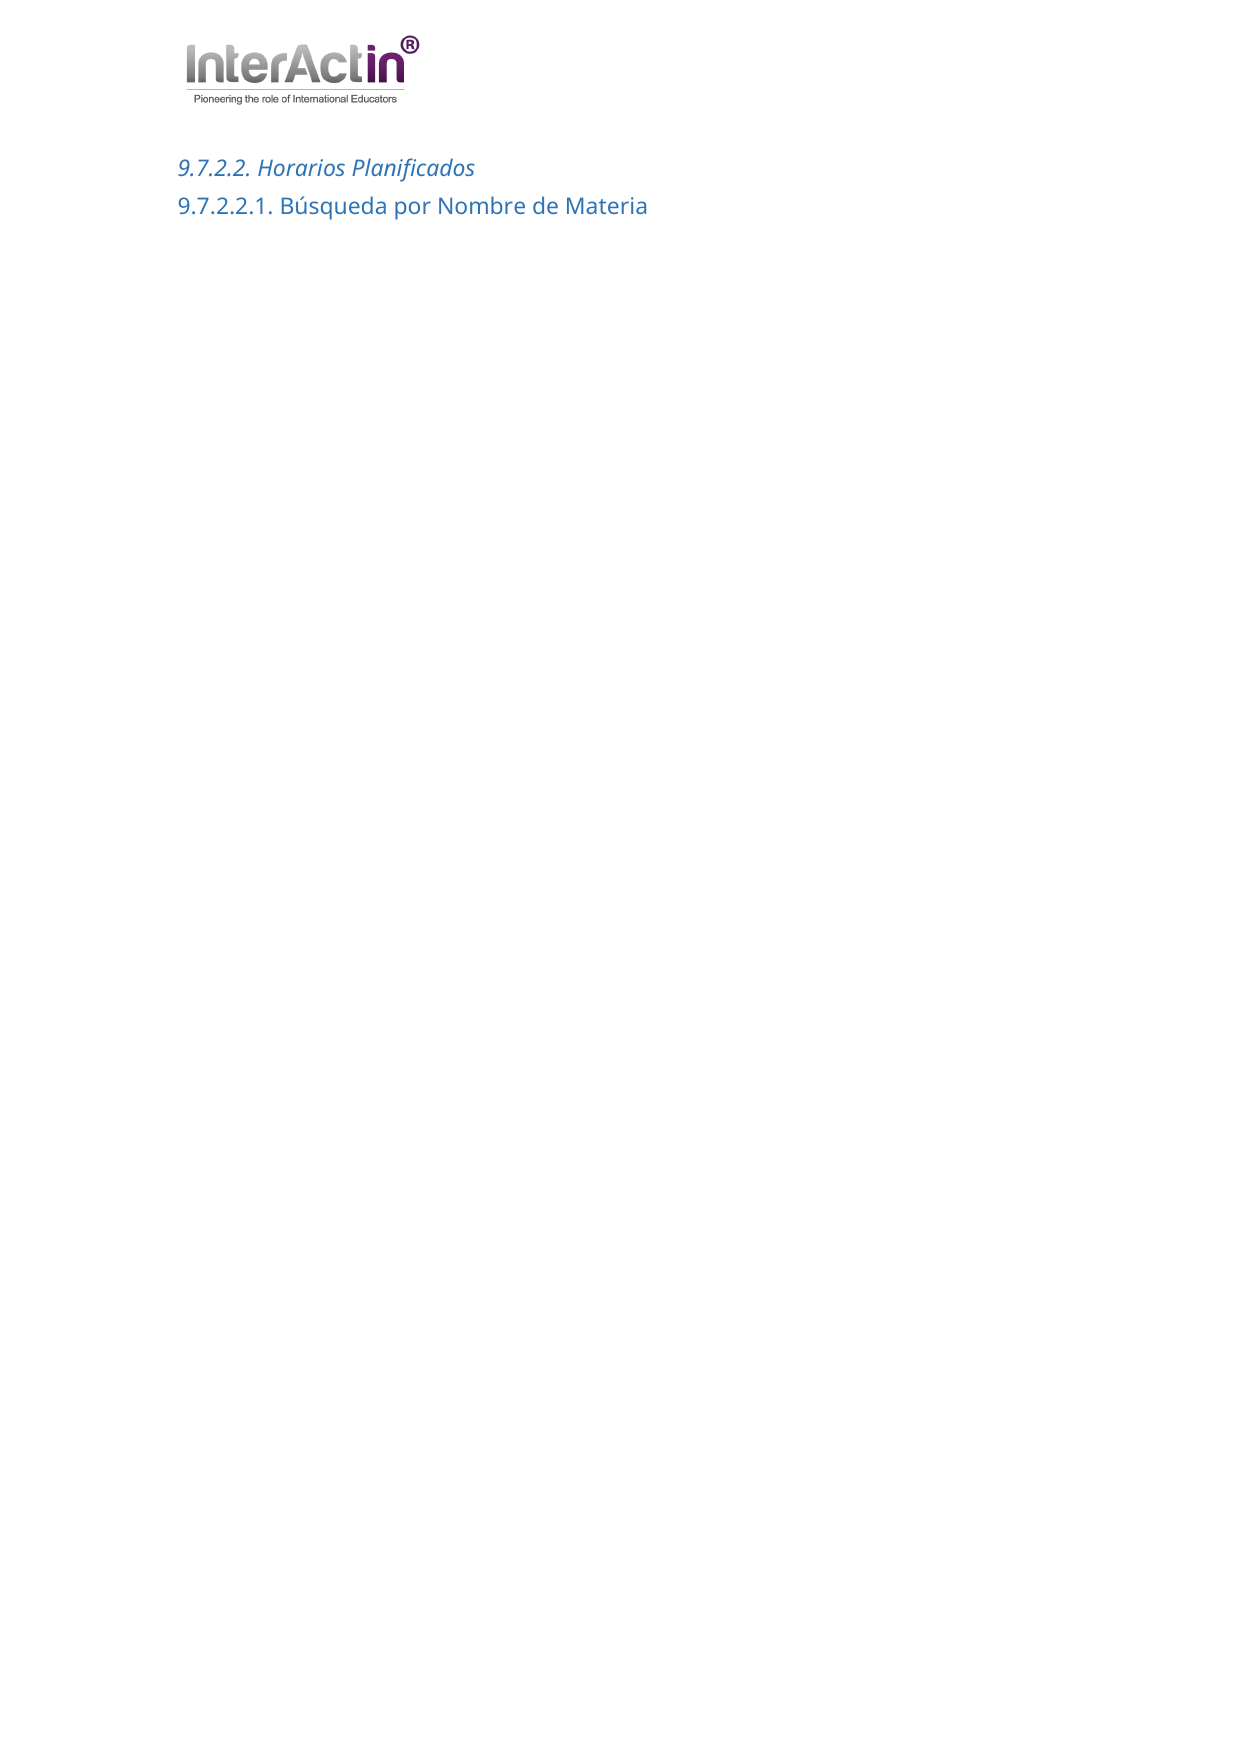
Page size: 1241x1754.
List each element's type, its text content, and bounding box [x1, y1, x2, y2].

subtitle 9.7.2.2.1. Búsqueda por Nombre de Materia [177, 190, 1063, 221]
picture [180, 28, 421, 106]
subtitle 9.7.2.2. Horarios Planificados [177, 152, 1063, 183]
